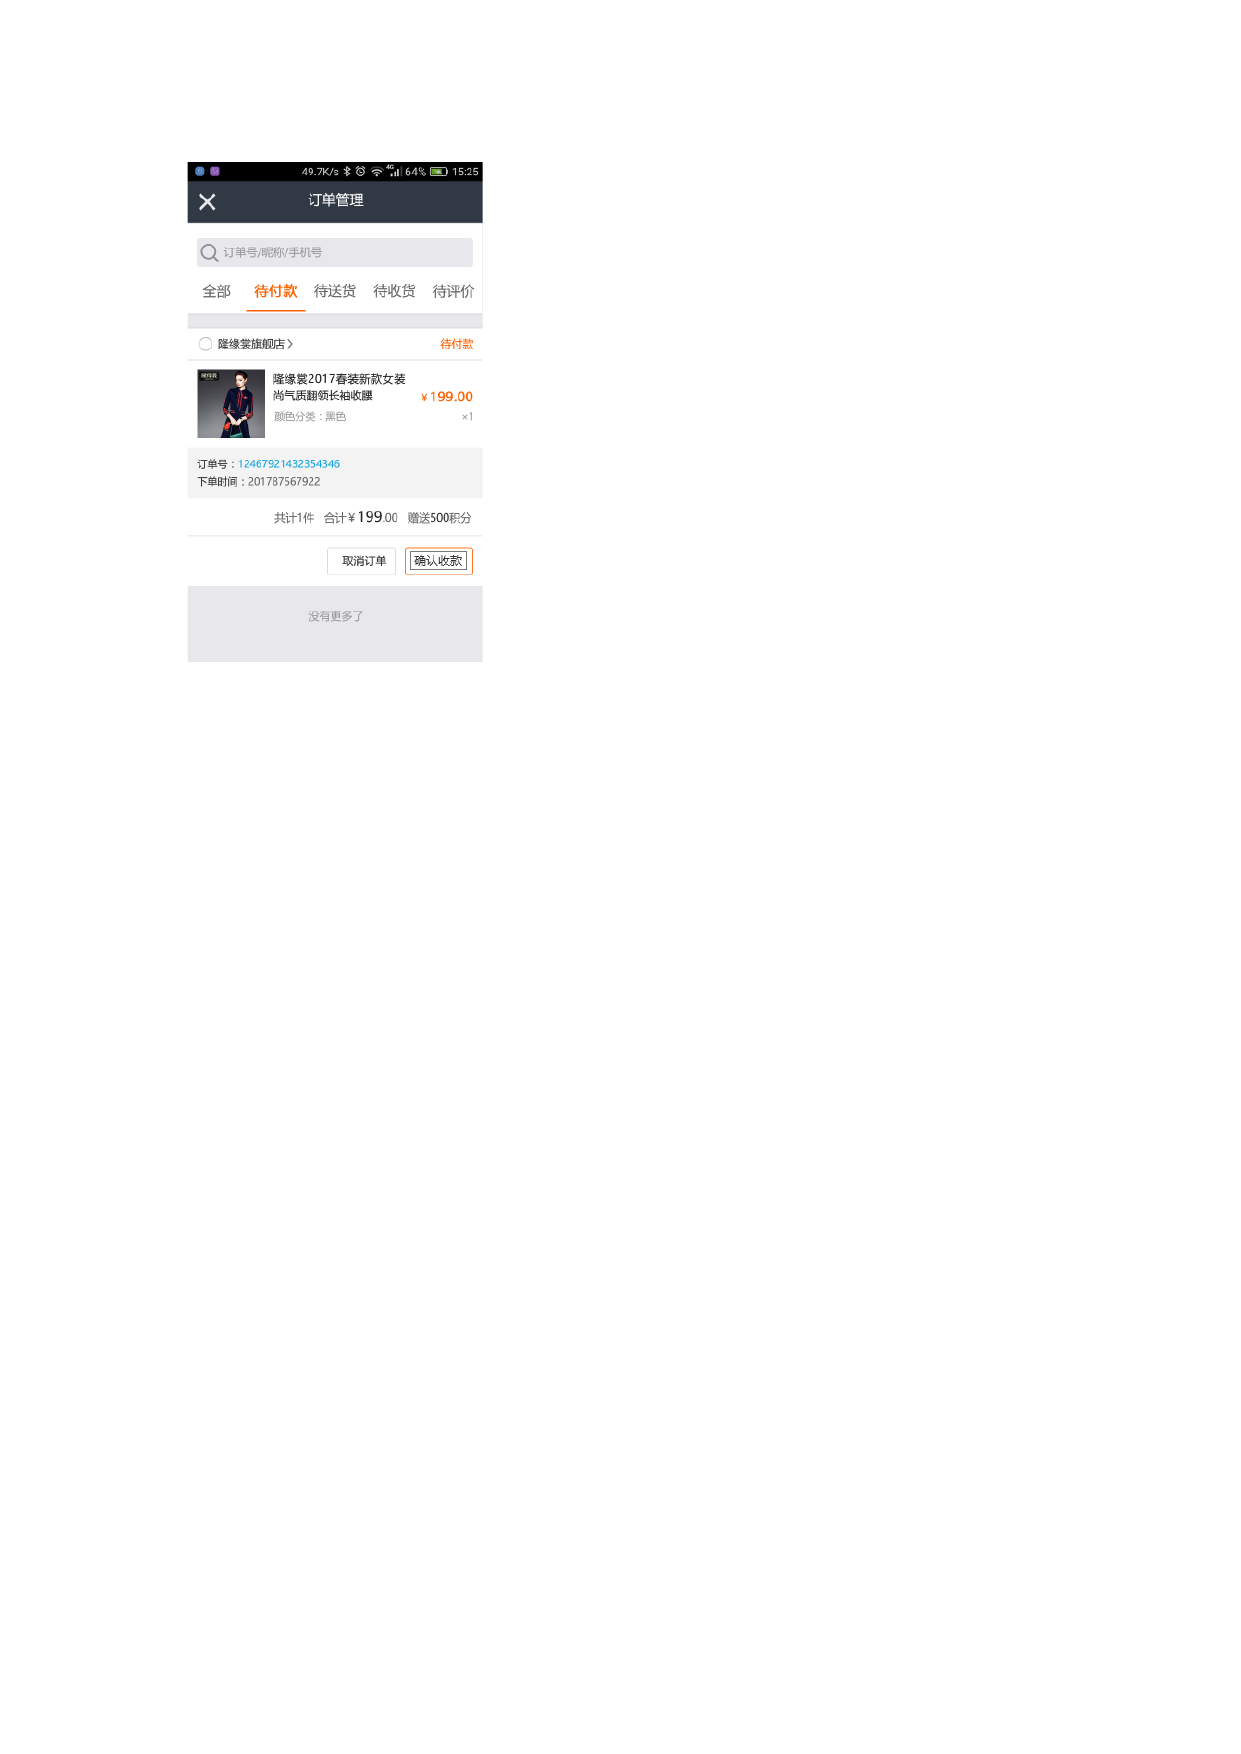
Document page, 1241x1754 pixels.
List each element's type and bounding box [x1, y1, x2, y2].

picture [187, 162, 483, 662]
